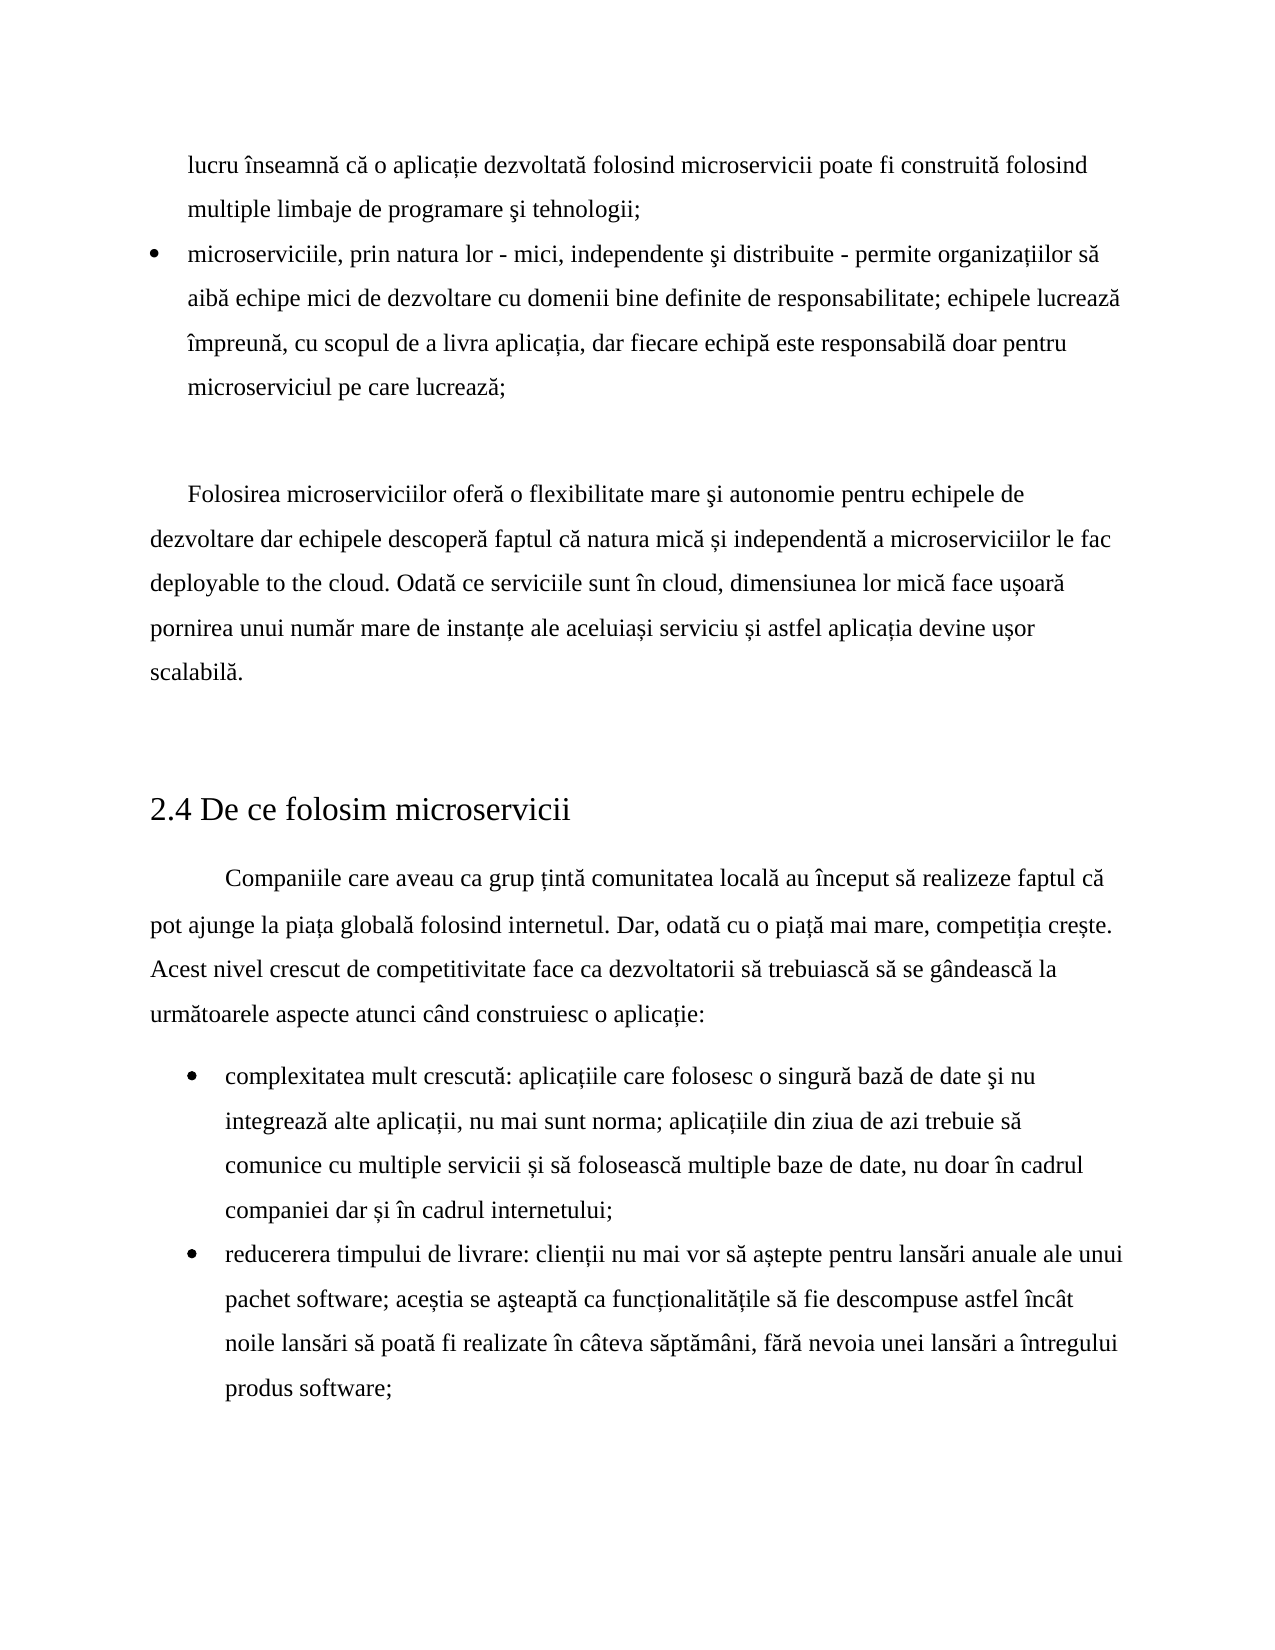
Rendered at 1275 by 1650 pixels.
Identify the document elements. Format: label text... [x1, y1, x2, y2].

list complexitatea mult crescută: aplicațiile care folosesc o singură bază de date şi nu integrează alte aplicații, nu mai sunt norma; aplicațiile din ziua de azi trebuie să comunice cu multiple servicii și să folosească multiple baze de date, nu doar în cadrul companiei dar și în cadrul internetului; [187, 1061, 1125, 1223]
text Folosirea microserviciilor oferă o flexibilitate mare şi autonomie pentru echipele de dezvoltare dar echipele descoperă faptul că natura mică și independentă a microserviciilor le fac deployable to the cloud. Odată ce serviciile sunt în cloud, dimensiunea lor mică face ușoară pornirea unui număr mare de instanțe ale aceluiași serviciu și astfel aplicația devine ușor scalabilă. [150, 479, 1125, 686]
text 2.4 De ce folosim microservicii Companiile care aveau ca grup țintă comunitatea locală au început să realizeze faptul că pot ajunge la piața globală folosind internetul. Dar, odată cu o piață mai mare, competiția crește. Acest nivel crescut de competitivitate face ca dezvoltatorii să trebuiască să se gândească la următoarele aspecte atunci când construiesc o aplicație: [150, 789, 1125, 1028]
list microserviciile, prin natura lor - mici, independente şi distribuite - permite organizațiilor să aibă echipe mici de dezvoltare cu domenii bine definite de responsabilitate; echipele lucrează împreună, cu scopul de a livra aplicația, dar fiecare echipă este responsabilă doar pentru microserviciul pe care lucrează; [150, 239, 1125, 401]
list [150, 150, 1125, 223]
list reducerera timpului de livrare: clienții nu mai vor să aștepte pentru lansări anuale ale unui pachet software; aceștia se aşteaptă ca funcționalitățile să fie descompuse astfel încât noile lansări să poată fi realizate în câteva săptămâni, fără nevoia unei lansări a întregului produs software; [187, 1239, 1125, 1401]
